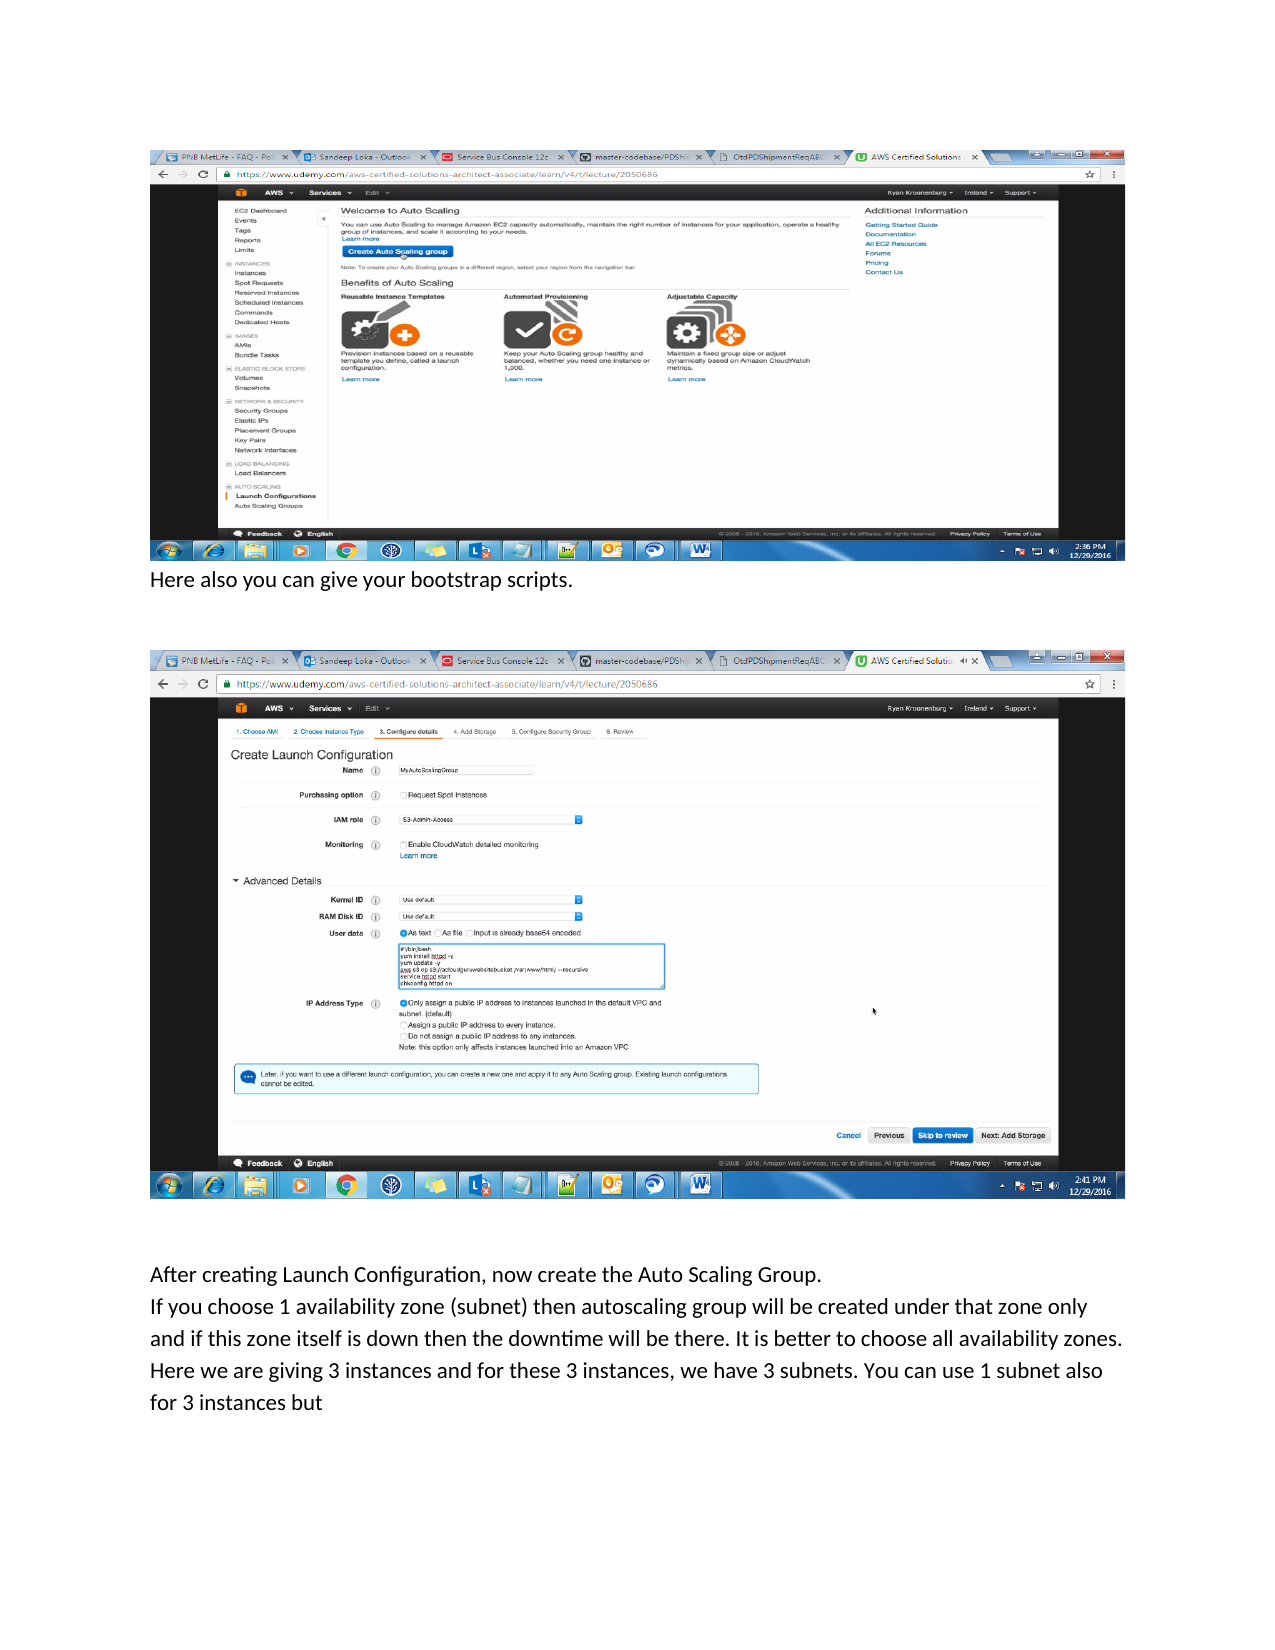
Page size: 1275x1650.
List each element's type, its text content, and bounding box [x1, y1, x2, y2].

picture [150, 150, 1125, 561]
text Video 39: AutoScaling: Click on Launch Configurations under Auto Scaling and then Create Autoscaling. Here also you can give your bootstrap scripts. [150, 561, 1125, 625]
text After creating Launch Configuration, now create the Auto Scaling Group. If you choose 1 availability zone (subnet) then autoscaling group will be created under that zone only and if this zone itself is down then the downtime will be there. It is better to choose all availability zones. Here we are giving 3 instances and for these 3 instances, we have 3 subnets. You can use 1 subnet also for 3 instances but [150, 1199, 1125, 1417]
picture [150, 650, 1125, 1199]
